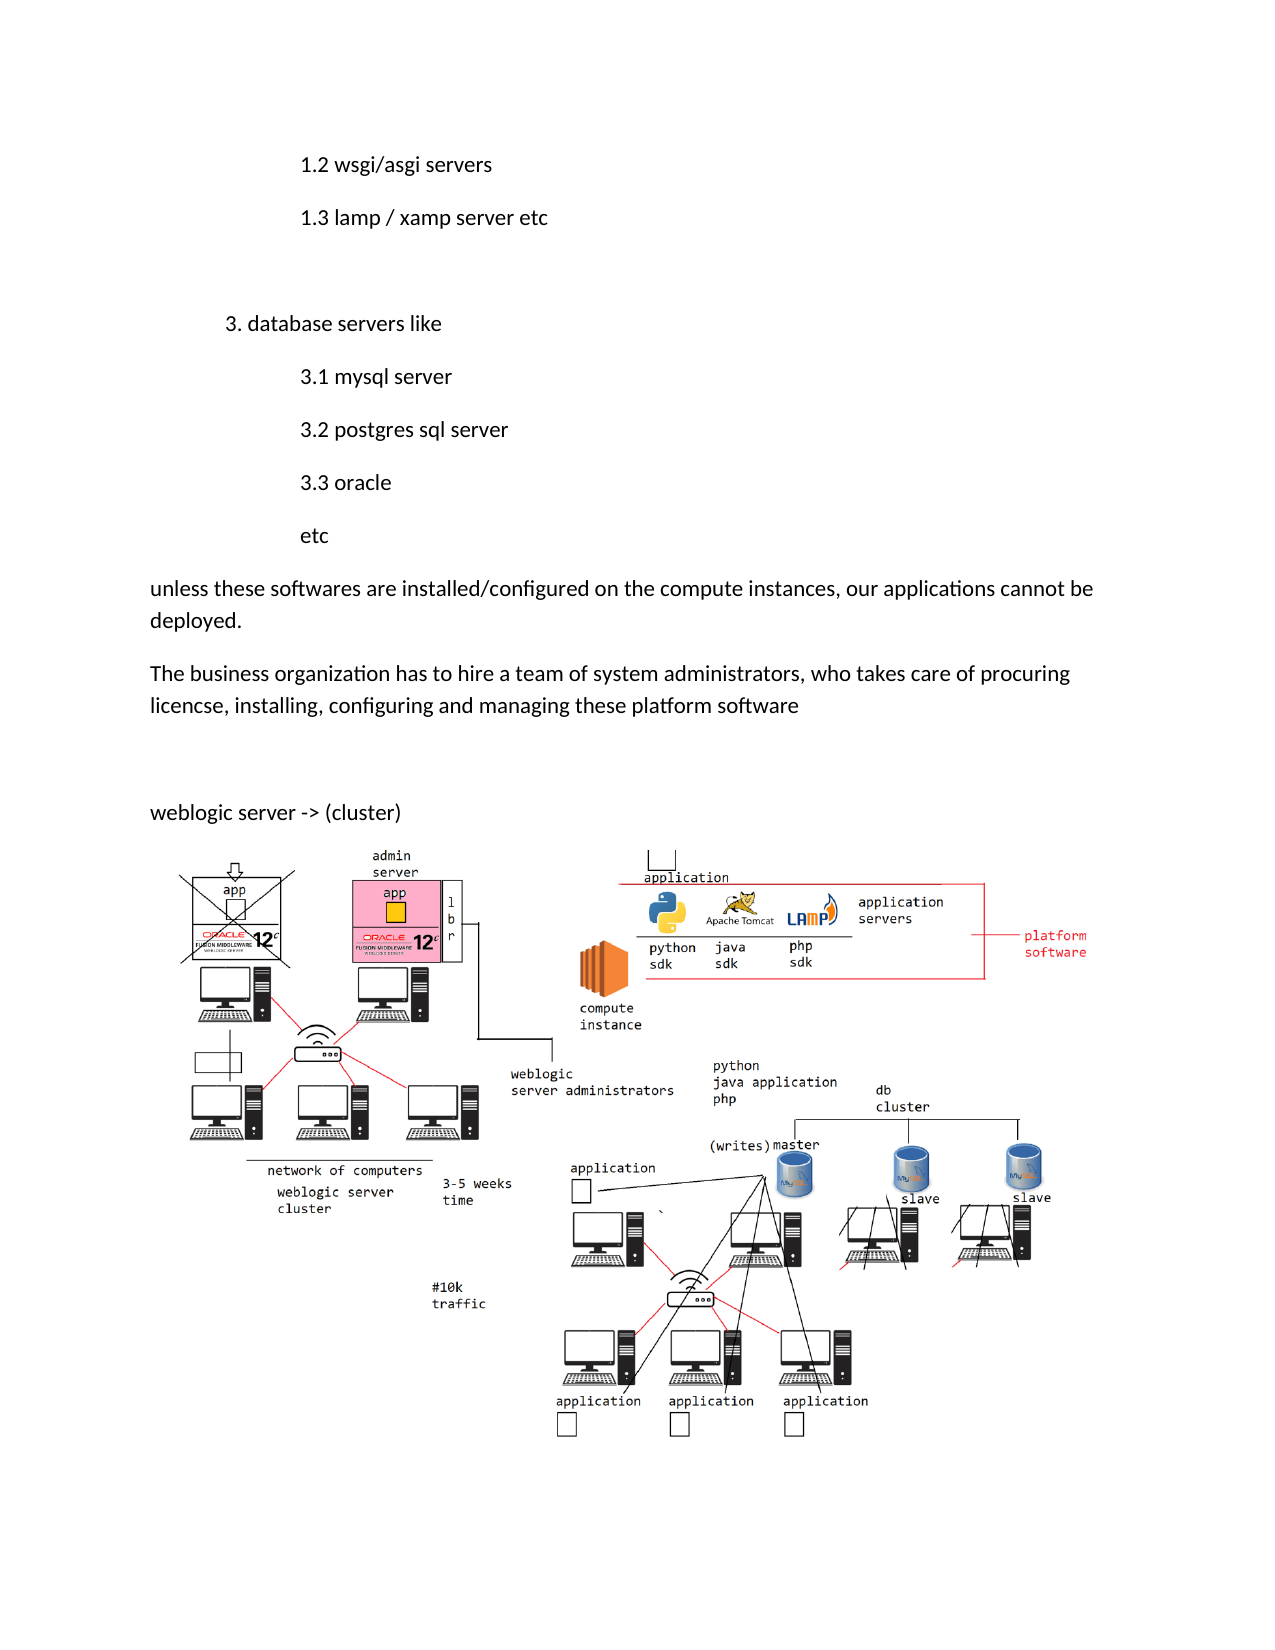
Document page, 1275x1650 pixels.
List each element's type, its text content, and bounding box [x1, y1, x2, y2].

text 3.3 oracle [150, 468, 1125, 496]
text 1.2 wsgi/asgi servers [150, 150, 1125, 178]
text 1.3 lamp / xamp server etc [150, 203, 1125, 231]
text unless these softwares are installed/configured on the compute instances, our applications cannot be deployed. [150, 574, 1125, 634]
text 3.1 mysql server [150, 362, 1125, 390]
text etc [150, 521, 1125, 549]
text The business organization has to hire a team of system administrators, who takes care of procuring licencse, installing, configuring and managing these platform software [150, 659, 1125, 719]
picture [150, 850, 1125, 1474]
text weblogic server -> (cluster) [150, 798, 1125, 826]
text 3. database servers like [150, 309, 1125, 337]
text 3.2 postgres sql server [150, 415, 1125, 443]
